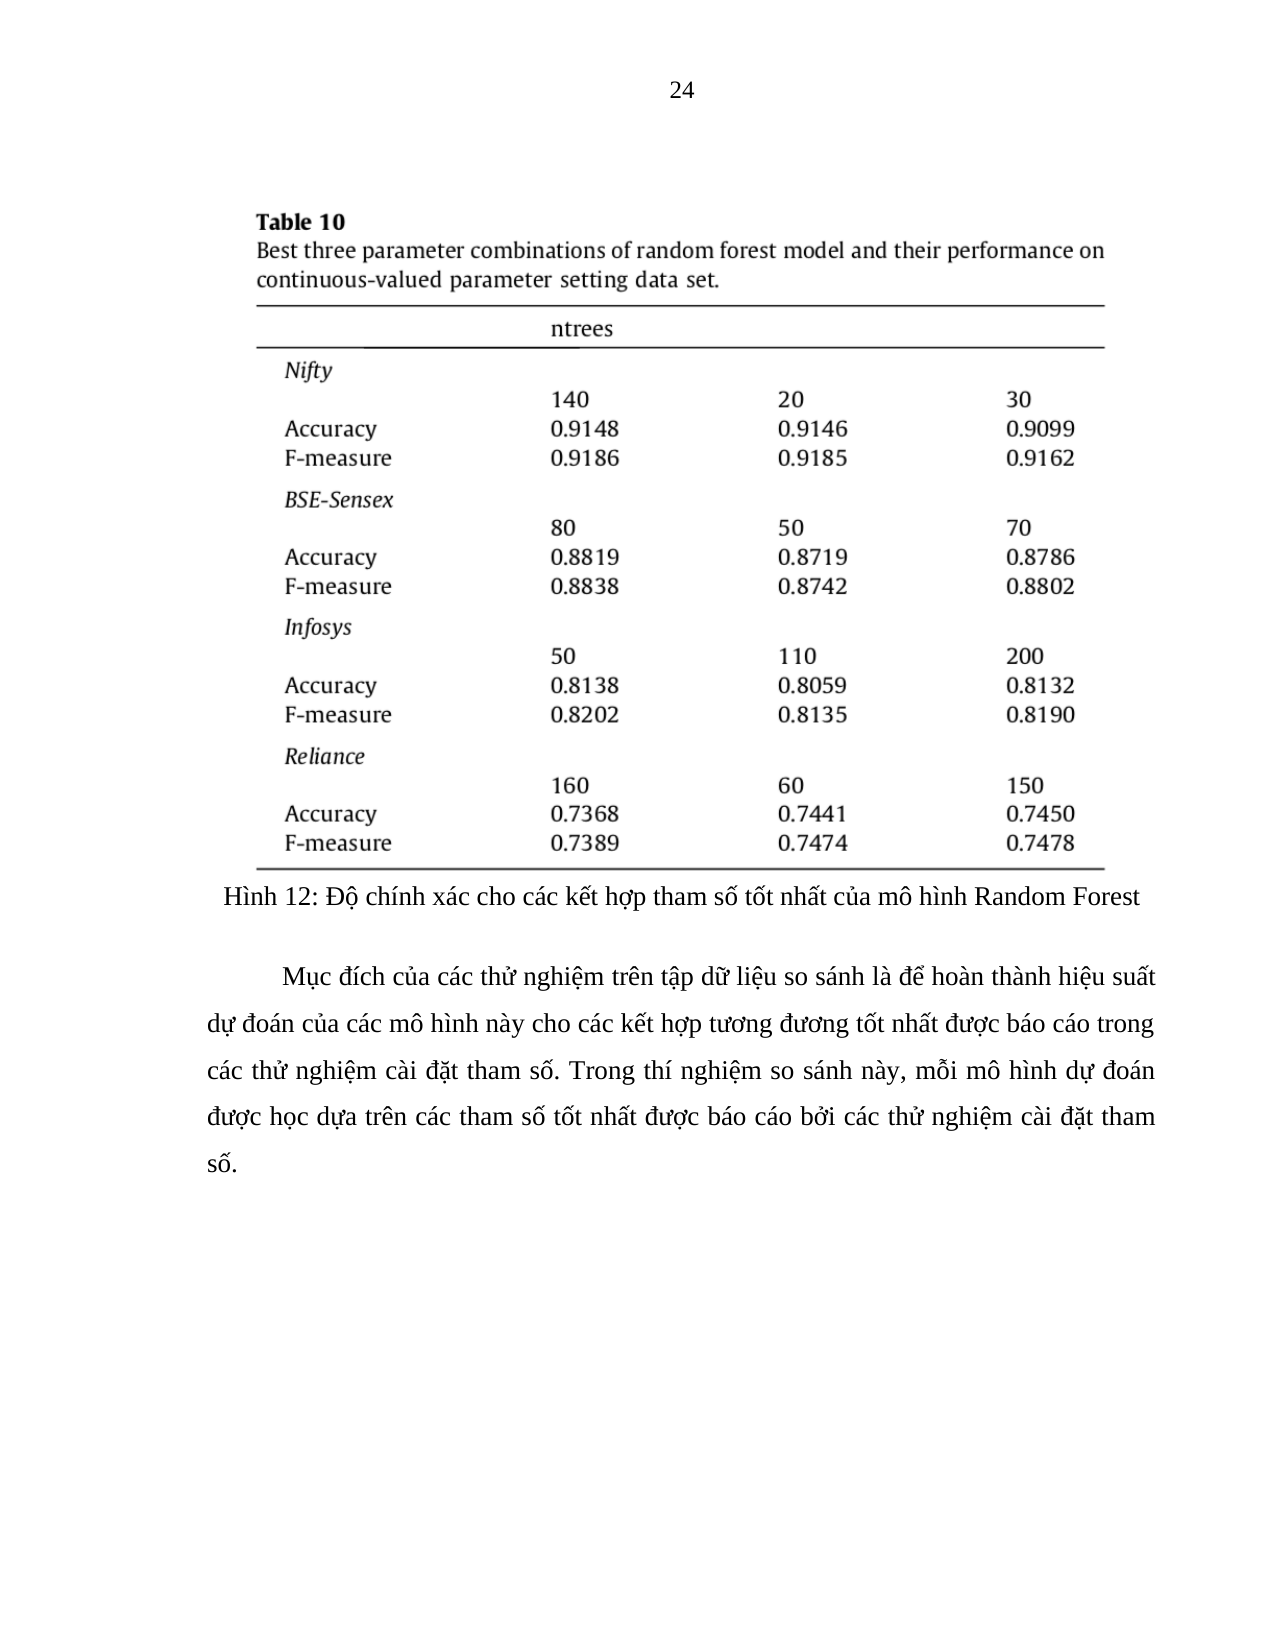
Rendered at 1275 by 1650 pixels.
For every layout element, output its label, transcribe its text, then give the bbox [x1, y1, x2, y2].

text Hình 12: Độ chính xác cho các kết hợp tham số tốt nhất của mô hình Random Forest [207, 880, 1157, 911]
picture [243, 206, 1121, 880]
text Mục đích của các thử nghiệm trên tập dữ liệu so sánh là để hoàn thành hiệu suất dự đoán của các mô hình này cho các kết hợp tương đương tốt nhất được báo cáo trong các thử nghiệm cài đặt tham số. Trong thí nghiệm so sánh này, mỗi mô hình dự đoán được học dựa trên các tham số tốt nhất được báo cáo bởi các thử nghiệm cài đặt tham số. [207, 960, 1157, 1178]
